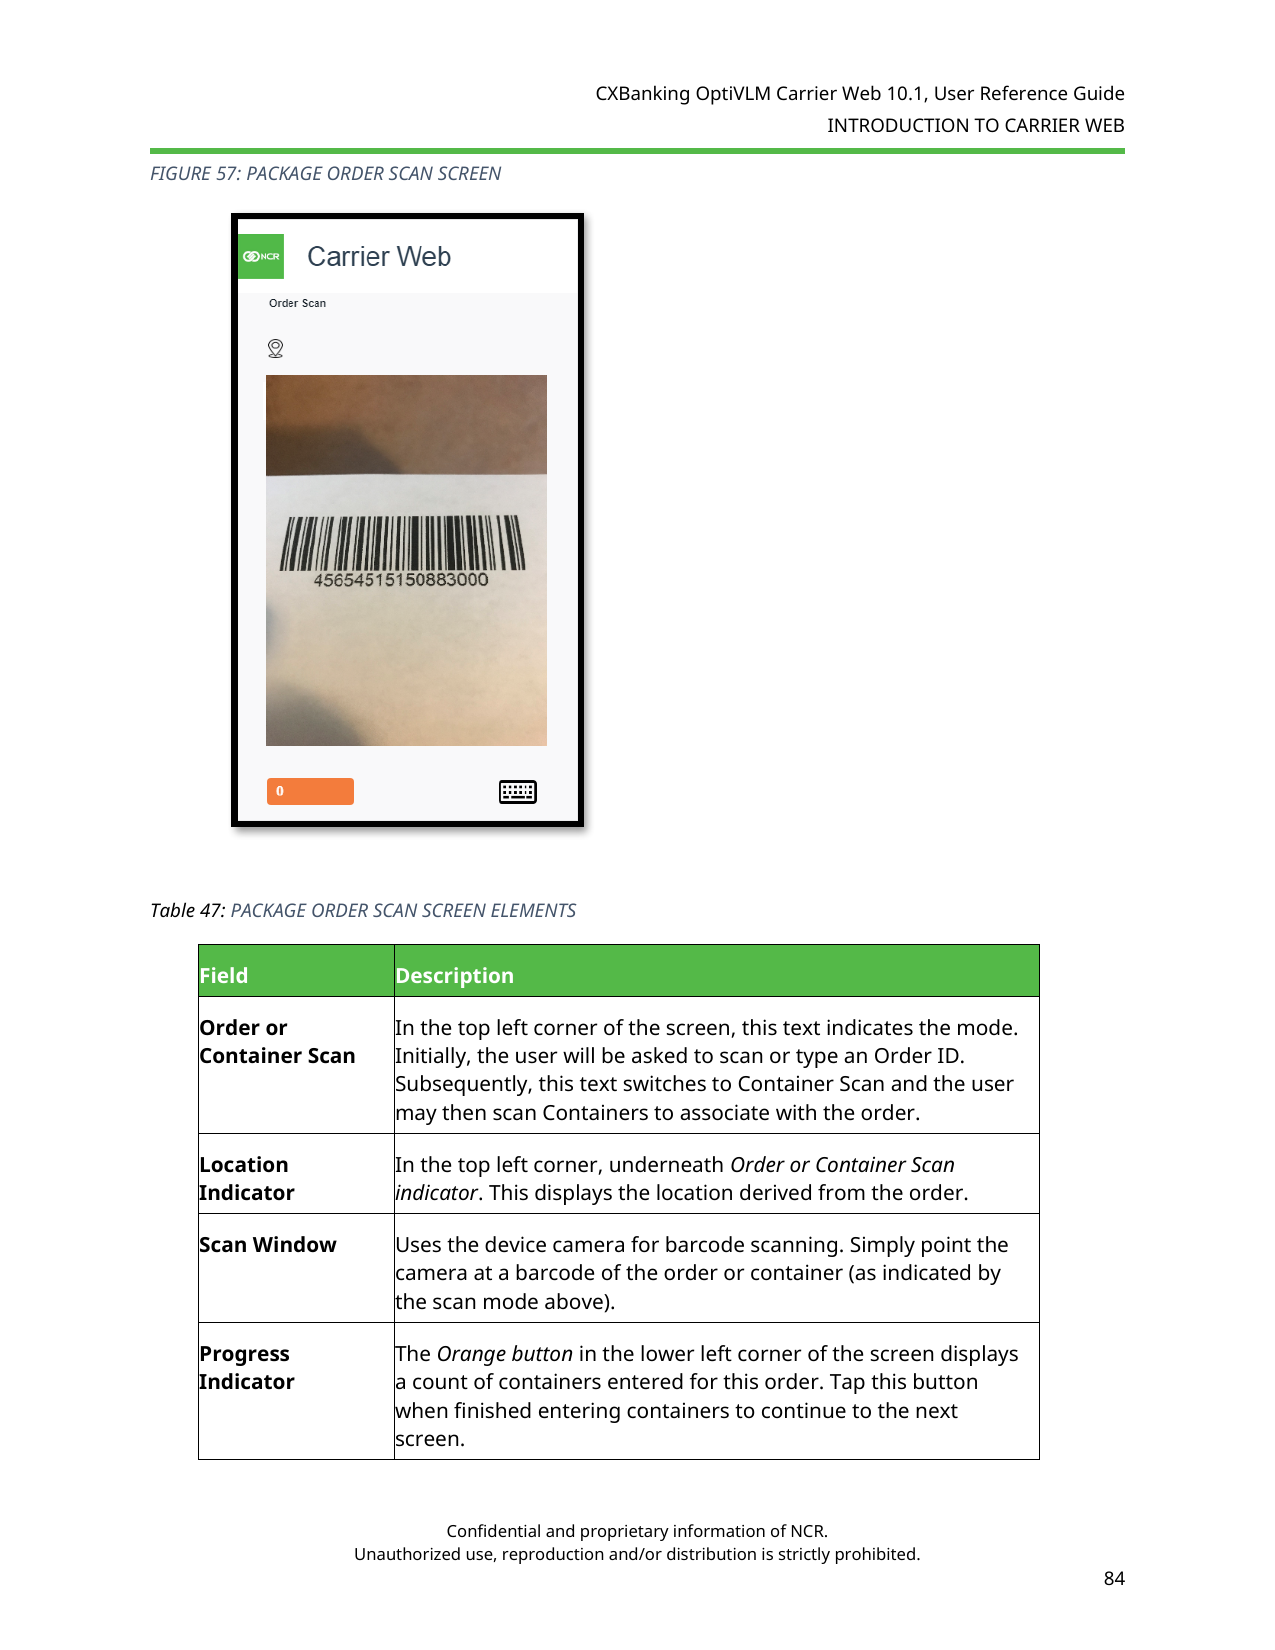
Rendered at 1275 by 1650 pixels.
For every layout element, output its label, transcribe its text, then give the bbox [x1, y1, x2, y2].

table_header Description [395, 945, 1039, 996]
table_cell Uses the device camera for barcode scanning. Simply point the camera at a barcode of the order or container (as indicated by the scan mode above). [395, 1214, 1039, 1322]
table_cell Scan Window [199, 1214, 394, 1322]
table_cell Order or Container Scan [199, 997, 394, 1133]
table_cell Location Indicator [199, 1134, 394, 1213]
table_header Field [199, 945, 394, 996]
text FIGURE 57: PACKAGE ORDER SCAN SCREEN [150, 160, 1125, 186]
table_cell The Orange button in the lower left corner of the screen displays a count of containers entered for this order. Tap this button when finished entering containers to continue to the next screen. [395, 1323, 1039, 1459]
text Table 47: PACKAGE ORDER SCAN SCREEN ELEMENTS [150, 897, 1125, 923]
table_cell Progress Indicator [199, 1323, 394, 1459]
table_cell In the top left corner, underneath Order or Container Scan indicator. This displays the location derived from the order. [395, 1134, 1039, 1213]
table_cell In the top left corner of the screen, this text indicates the mode. Initially, the user will be asked to scan or type an Order ID. Subsequently, this text switches to Container Scan and the user may then scan Containers to associate with the order. [395, 997, 1039, 1133]
picture [238, 219, 578, 821]
